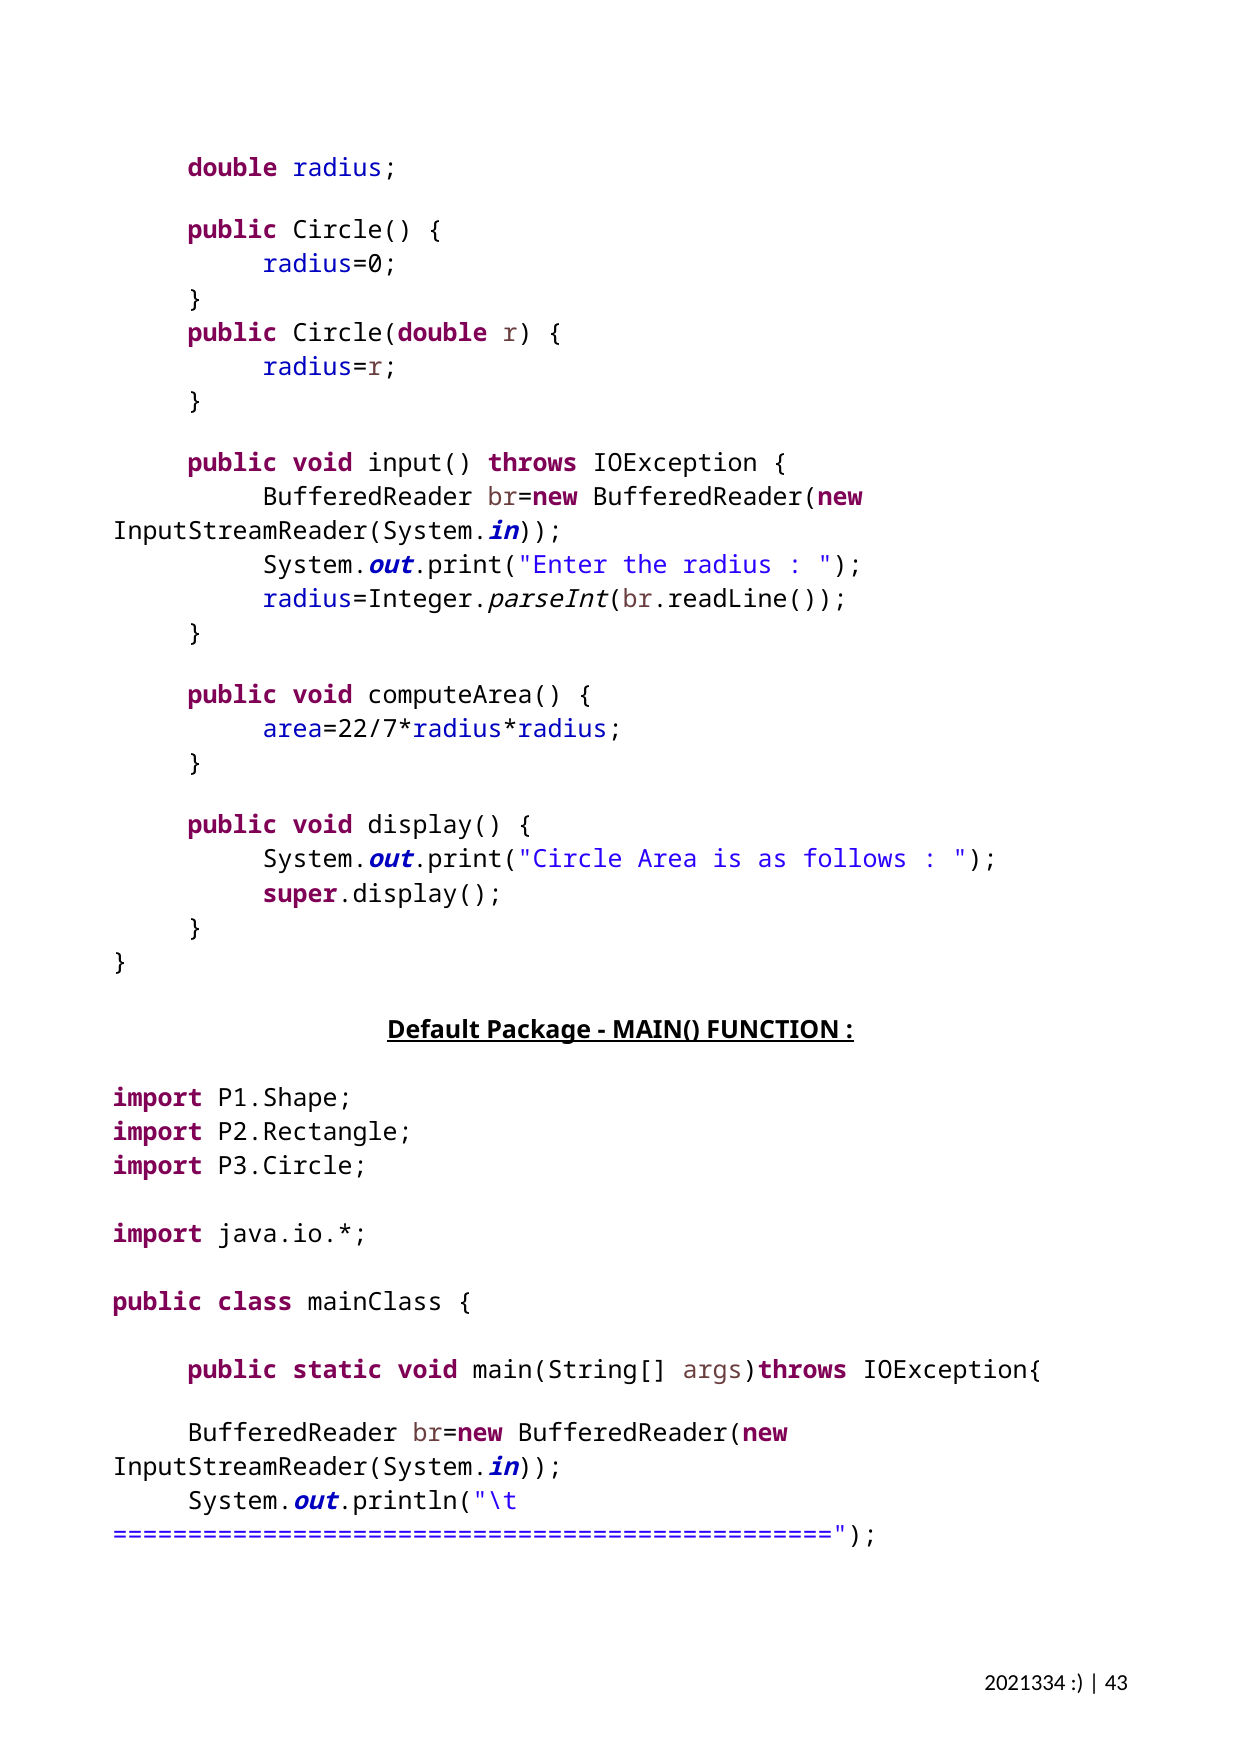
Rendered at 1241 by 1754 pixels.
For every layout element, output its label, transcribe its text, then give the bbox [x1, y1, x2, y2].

text public Circle() { [112, 212, 1128, 246]
text System.out.println("\t ================================================"); [112, 1482, 1128, 1550]
text import java.io.*; [112, 1216, 1128, 1250]
text public class mainClass { [112, 1284, 1128, 1318]
text } [112, 280, 1128, 314]
text import P1.Shape; [112, 1079, 1128, 1114]
text super.display(); [112, 875, 1128, 909]
text radius=Integer.parseInt(br.readLine()); [112, 581, 1128, 615]
text radius=r; [112, 348, 1128, 382]
text } [112, 615, 1128, 649]
text double radius; [112, 150, 1128, 184]
text System.out.print("Circle Area is as follows : "); [112, 841, 1128, 875]
text radius=0; [112, 246, 1128, 280]
text } [112, 382, 1128, 416]
text public void display() { [112, 807, 1128, 841]
text public static void main(String[] args)throws IOException{ [112, 1352, 1128, 1386]
text public Circle(double r) { [112, 314, 1128, 348]
text } [112, 943, 1128, 977]
text area=22/7*radius*radius; [112, 711, 1128, 745]
text } [112, 745, 1128, 779]
text import P2.Rectangle; [112, 1114, 1128, 1148]
text BufferedReader br=new BufferedReader(new InputStreamReader(System.in)); [112, 1414, 1128, 1482]
text BufferedReader br=new BufferedReader(new InputStreamReader(System.in)); [112, 478, 1128, 547]
text public void computeArea() { [112, 677, 1128, 711]
text import P3.Circle; [112, 1148, 1128, 1182]
text public void input() throws IOException { [112, 444, 1128, 478]
text System.out.print("Enter the radius : "); [112, 547, 1128, 581]
text } [112, 909, 1128, 943]
text Default Package - MAIN() FUNCTION : [112, 1011, 1128, 1046]
